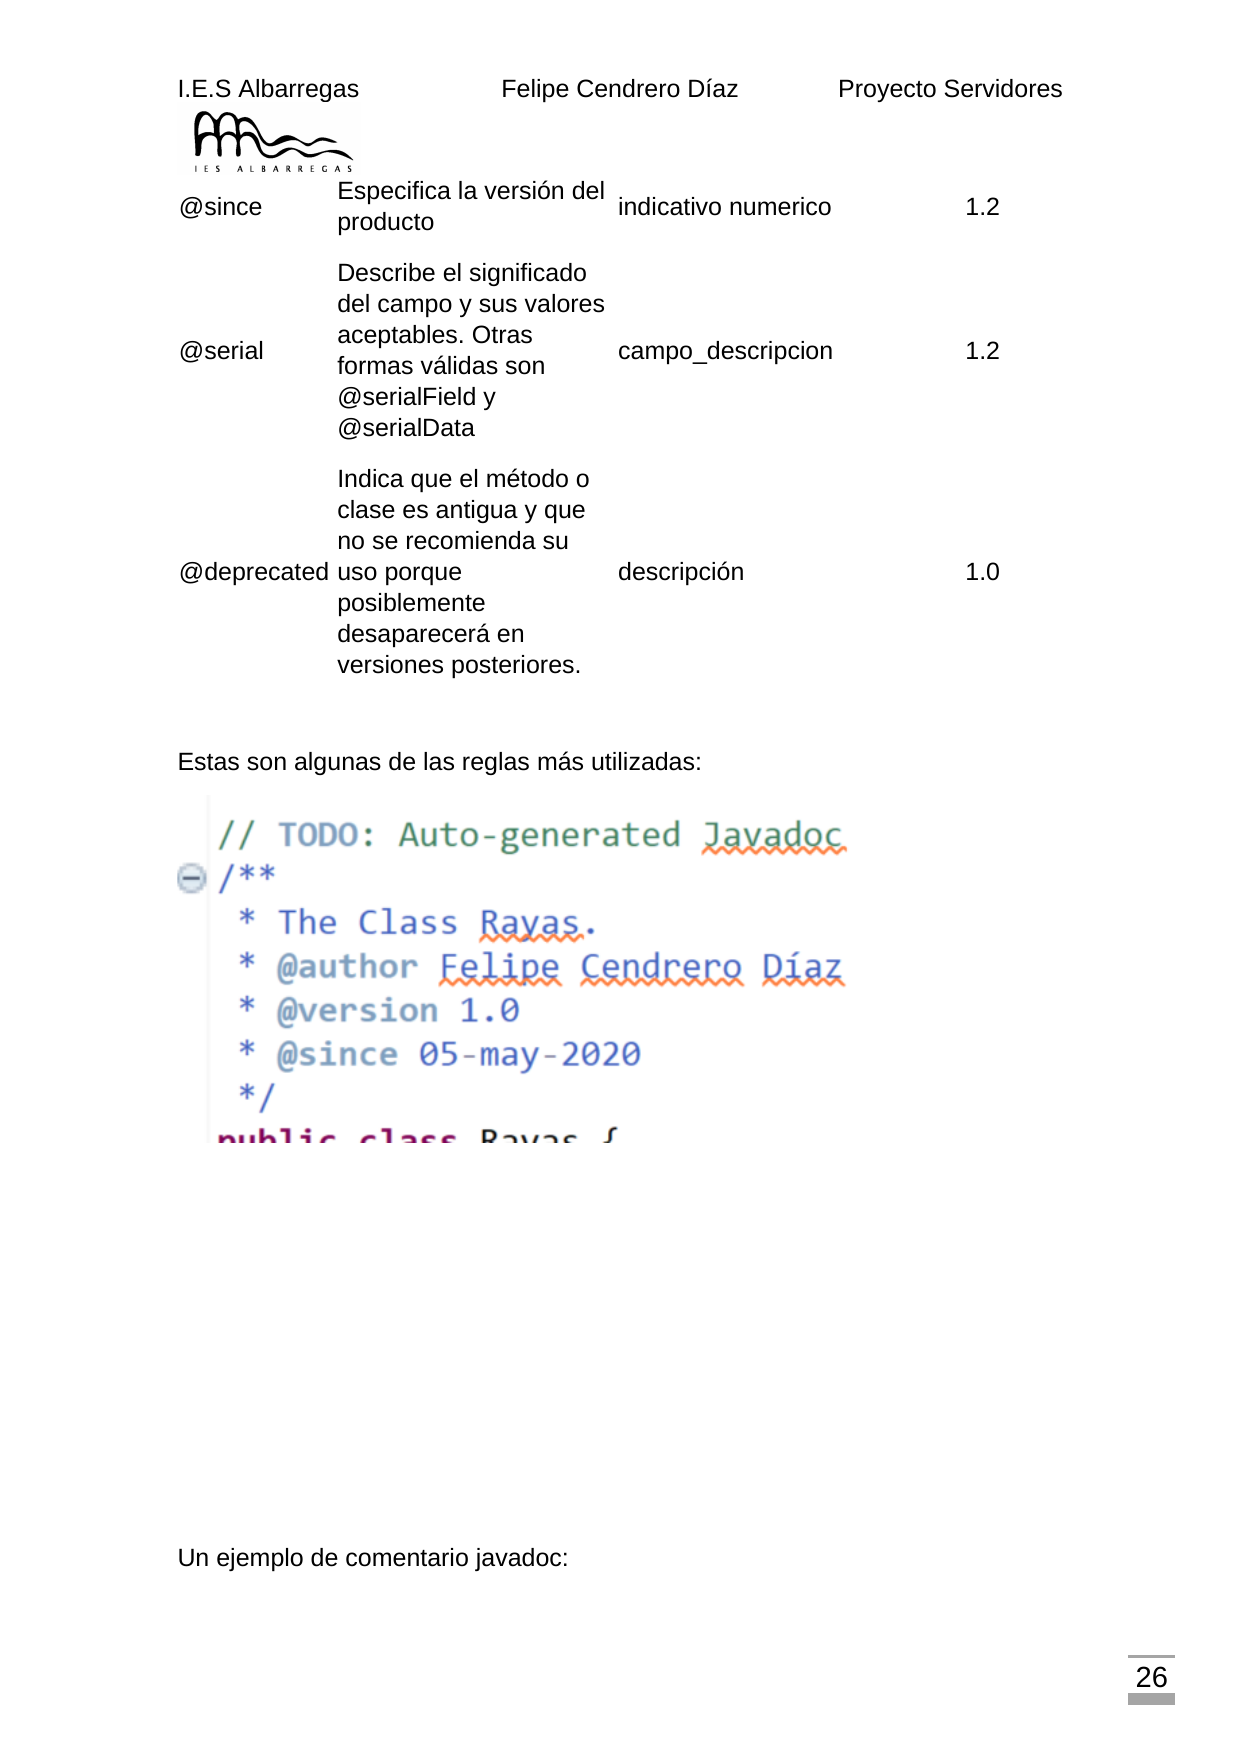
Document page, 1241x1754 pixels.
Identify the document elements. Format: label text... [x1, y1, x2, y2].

table_cell 1.0 [964, 463, 1063, 700]
picture [177, 795, 1063, 1143]
table_cell campo_descripcion [616, 257, 963, 463]
table_cell @deprecated [177, 463, 335, 700]
table_cell descripción [616, 463, 963, 700]
picture [177, 102, 361, 175]
table_cell 1.2 [964, 175, 1063, 257]
table_cell 1.2 [964, 257, 1063, 463]
table_cell Especifica la versión del producto [335, 175, 616, 257]
table_cell Describe el significado del campo y sus valores aceptables. Otras formas válidas son @serialField y @serialData [335, 257, 616, 463]
table_cell @serial [177, 257, 335, 463]
table_cell Indica que el método o clase es antigua y que no se recomienda su uso porque posiblemente desaparecerá en versiones posteriores. [335, 463, 616, 700]
text Un ejemplo de comentario javadoc: [177, 1543, 1063, 1572]
text Estas son algunas de las reglas más utilizadas: [177, 747, 1063, 776]
table_cell @since [177, 175, 335, 257]
table_cell indicativo numerico [616, 175, 963, 257]
